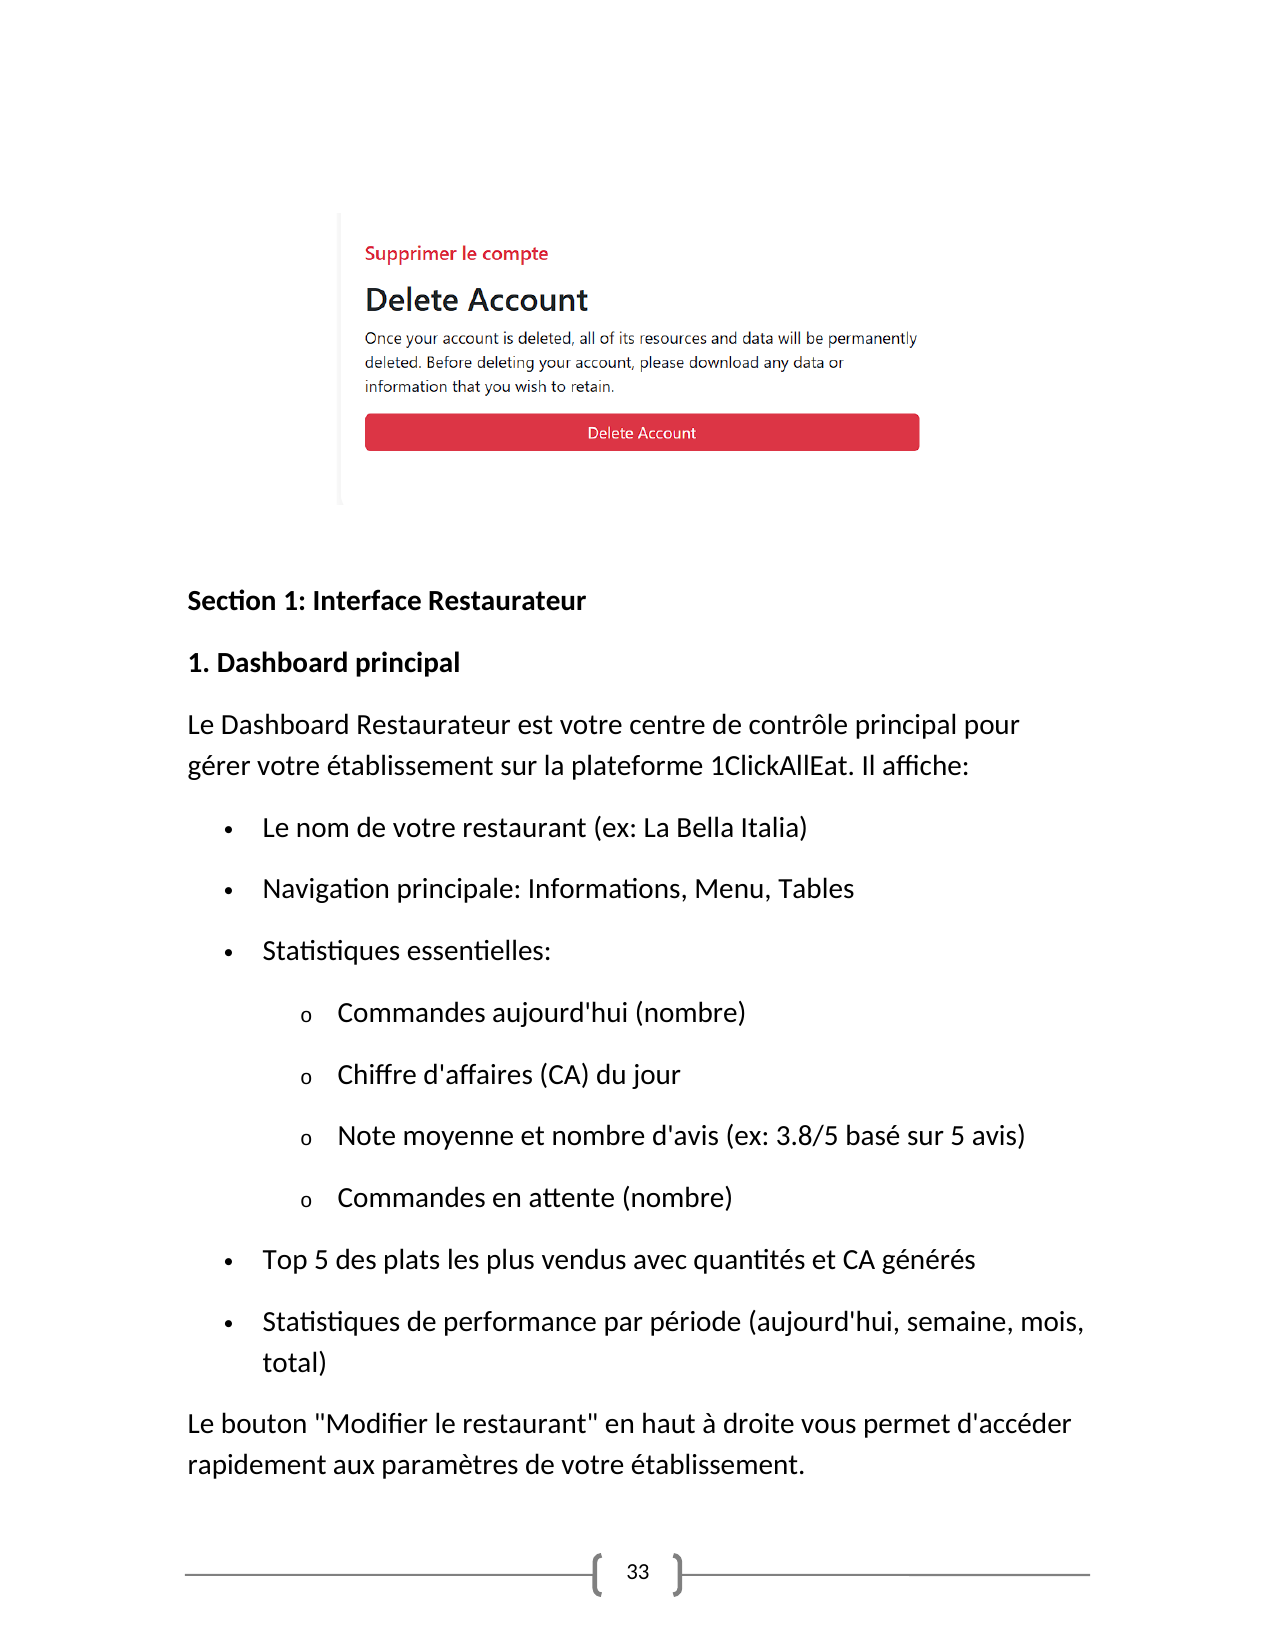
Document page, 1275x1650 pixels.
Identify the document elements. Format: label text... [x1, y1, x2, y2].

list Top 5 des plats les plus vendus avec quantités et CA générés [225, 1241, 1087, 1277]
text Section 1: Interface Restaurateur [187, 582, 1087, 618]
list Chiffre d'affaires (CA) du jour [300, 1056, 1087, 1091]
list Statistiques essentielles: [225, 932, 1087, 968]
picture [335, 213, 935, 504]
list Statistiques de performance par période (aujourd'hui, semaine, mois, total) [225, 1303, 1087, 1379]
text Le bouton "Modifier le restaurant" en haut à droite vous permet d'accéder rapidement aux paramètres de votre établissement. [187, 1406, 1087, 1482]
list Navigation principale: Informations, Menu, Tables [225, 870, 1087, 906]
list Commandes aujourd'hui (nombre) [300, 994, 1087, 1029]
list Commandes en attente (nombre) [300, 1179, 1087, 1215]
list Note moyenne et nombre d'avis (ex: 3.8/5 basé sur 5 avis) [300, 1117, 1087, 1153]
text Le Dashboard Restaurateur est votre centre de contrôle principal pour gérer votre établissement sur la plateforme 1ClickAllEat. Il affiche: [187, 706, 1087, 782]
list Le nom de votre restaurant (ex: La Bella Italia) [225, 809, 1087, 844]
text 1. Dashboard principal [187, 644, 1087, 680]
